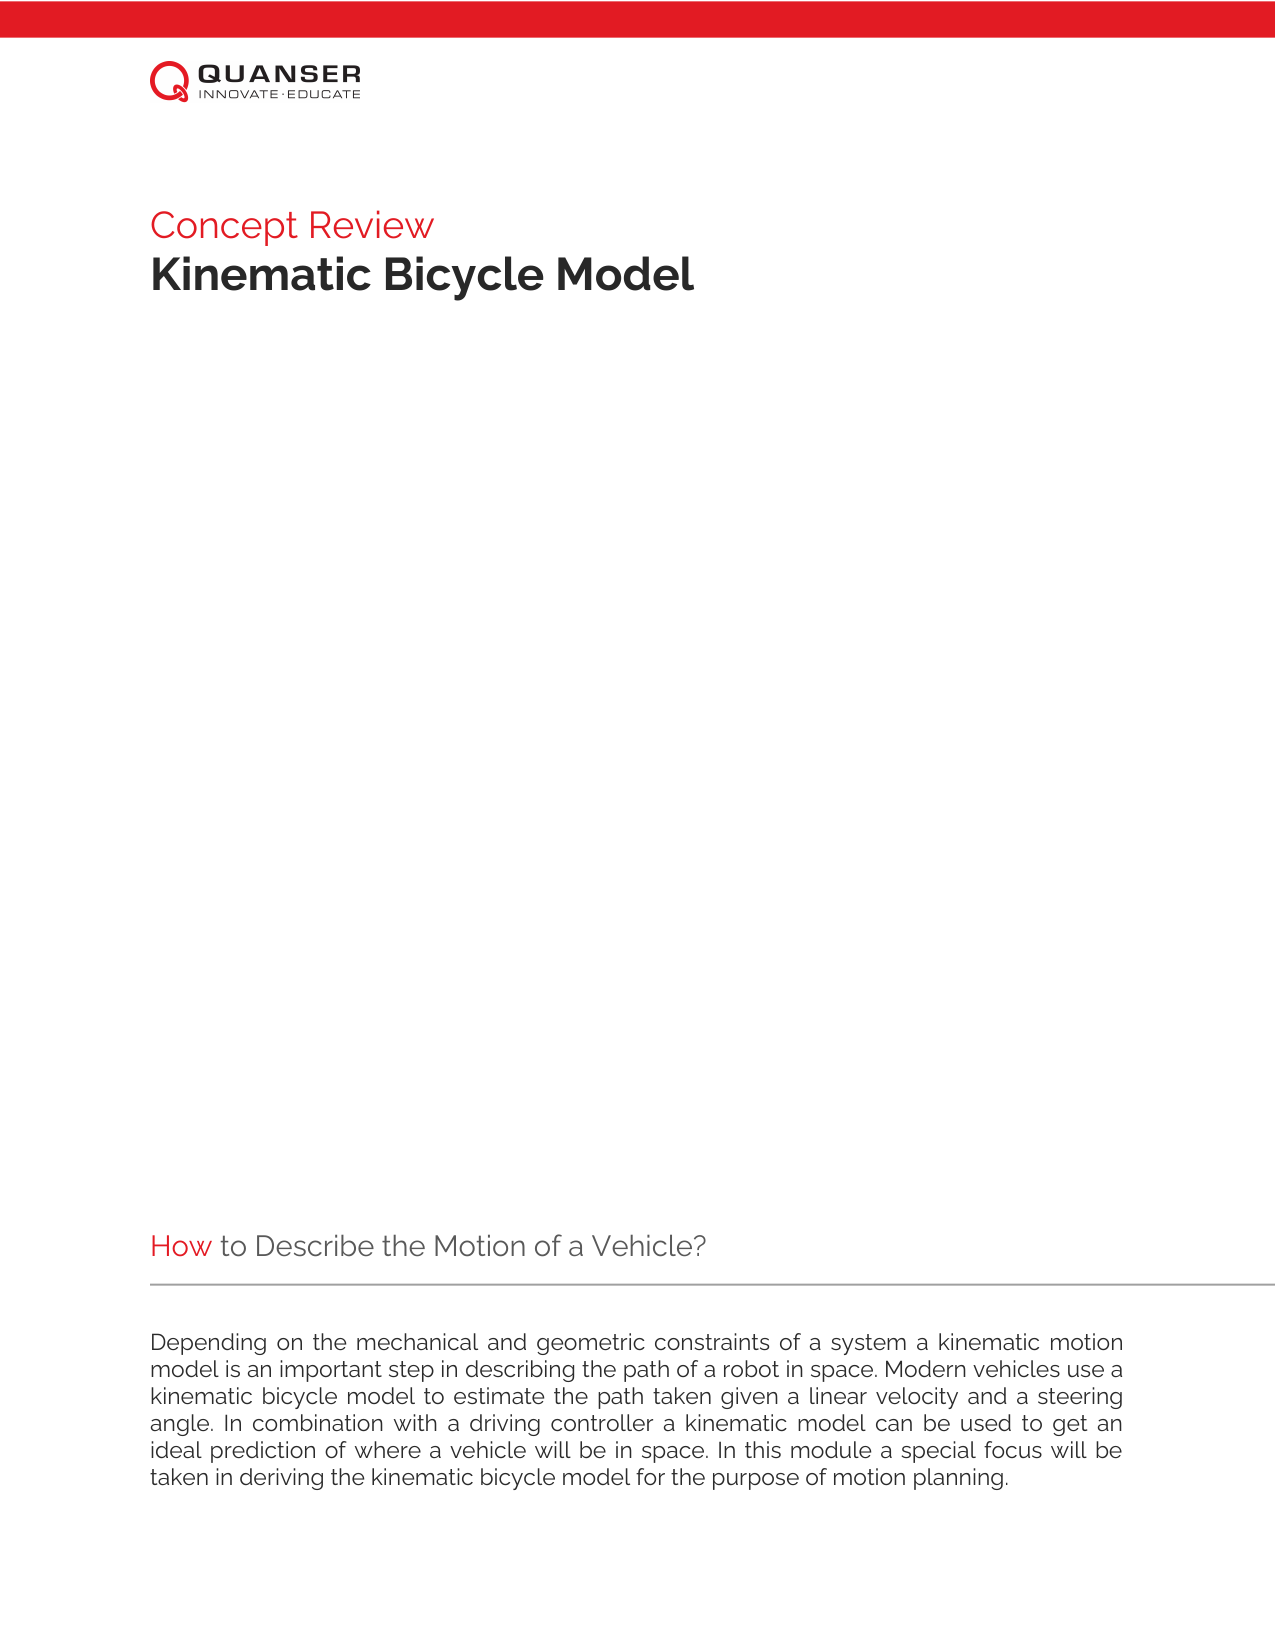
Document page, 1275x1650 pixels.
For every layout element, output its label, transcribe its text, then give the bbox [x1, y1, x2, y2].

title Concept Review [150, 204, 1125, 248]
title Kinematic Bicycle Model [150, 248, 1125, 302]
subtitle How to Describe the Motion of a Vehicle? [150, 1228, 1125, 1263]
picture [150, 61, 360, 103]
text Depending on the mechanical and geometric constraints of a system a kinematic motion model is an important step in describing the path of a robot in space. Modern vehicles use a kinematic bicycle model to estimate the path taken given a linear velocity and a steering angle. In combination with a driving controller a kinematic model can be used to get an ideal prediction of where a vehicle will be in space. In this module a special focus will be taken in deriving the kinematic bicycle model for the purpose of motion planning. [150, 1329, 1125, 1490]
